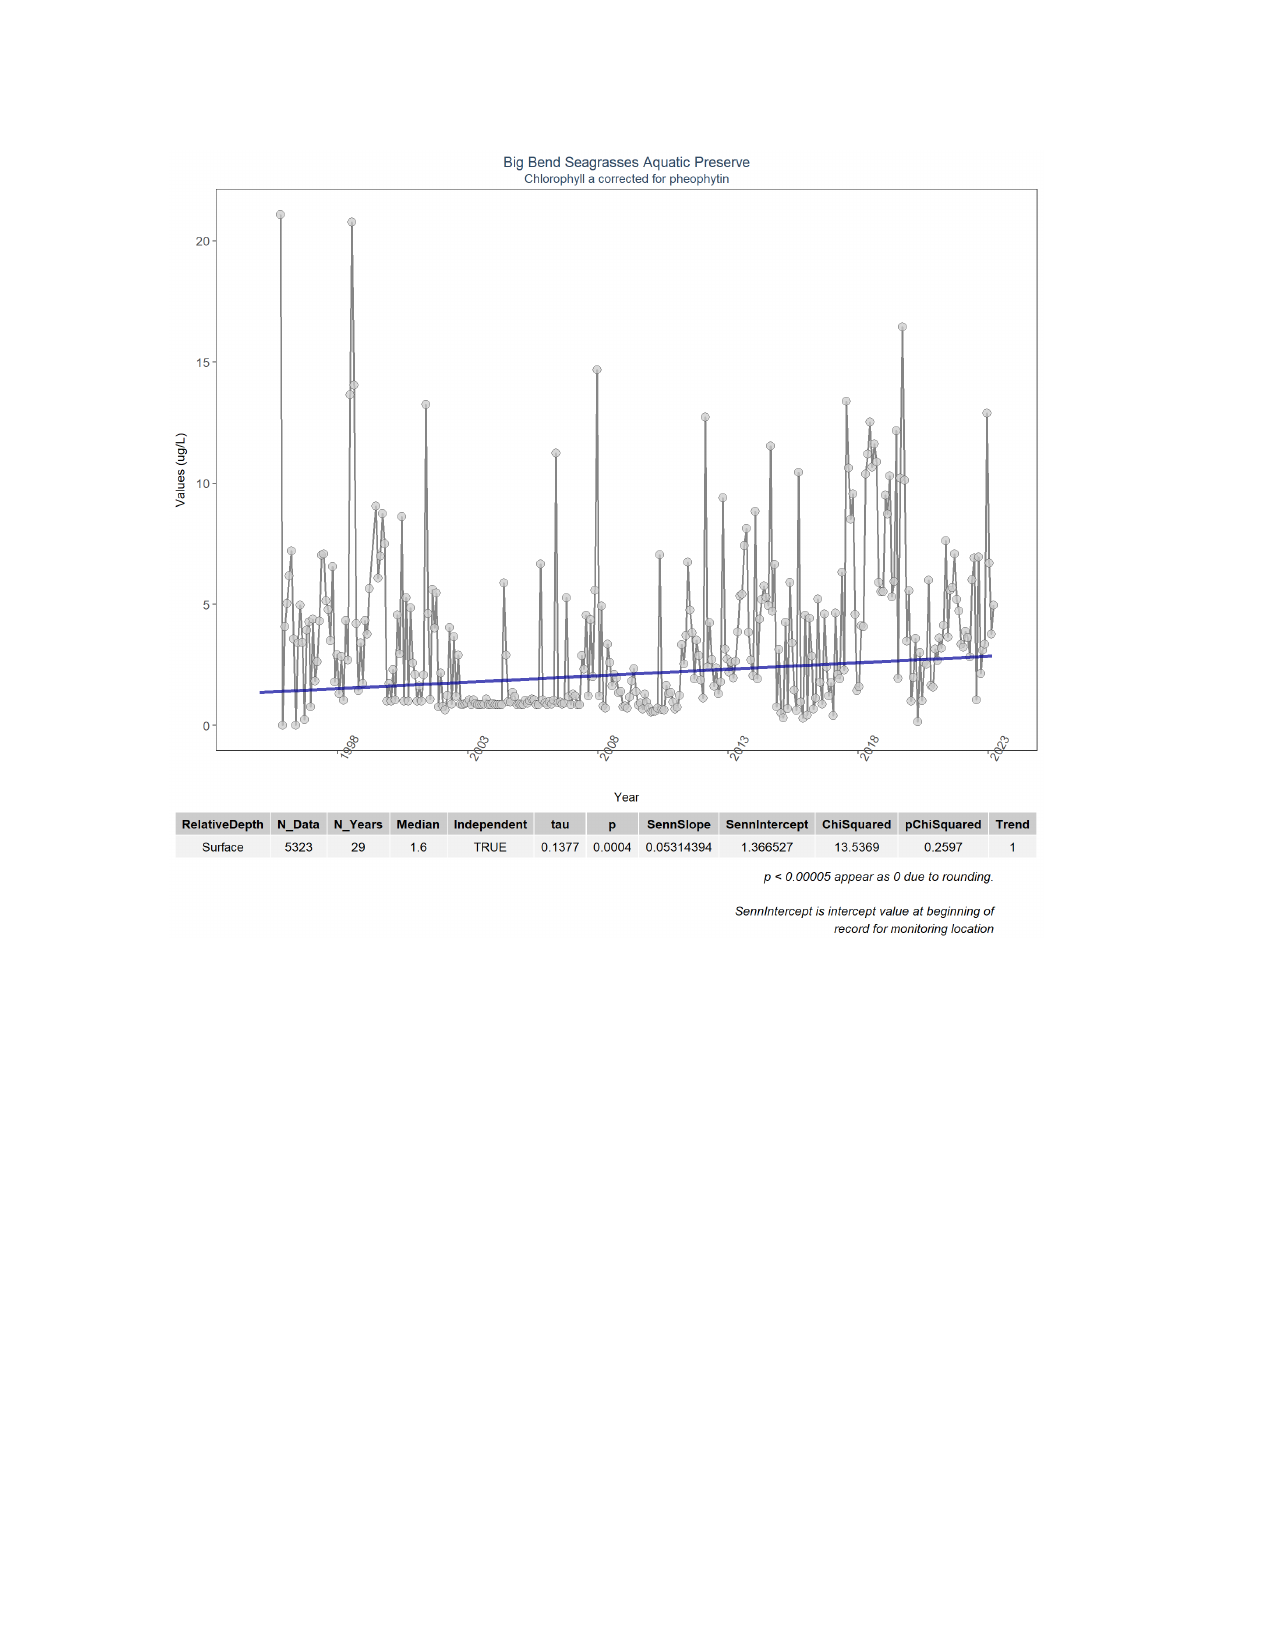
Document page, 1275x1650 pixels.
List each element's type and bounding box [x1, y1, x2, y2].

picture [168, 150, 1044, 938]
